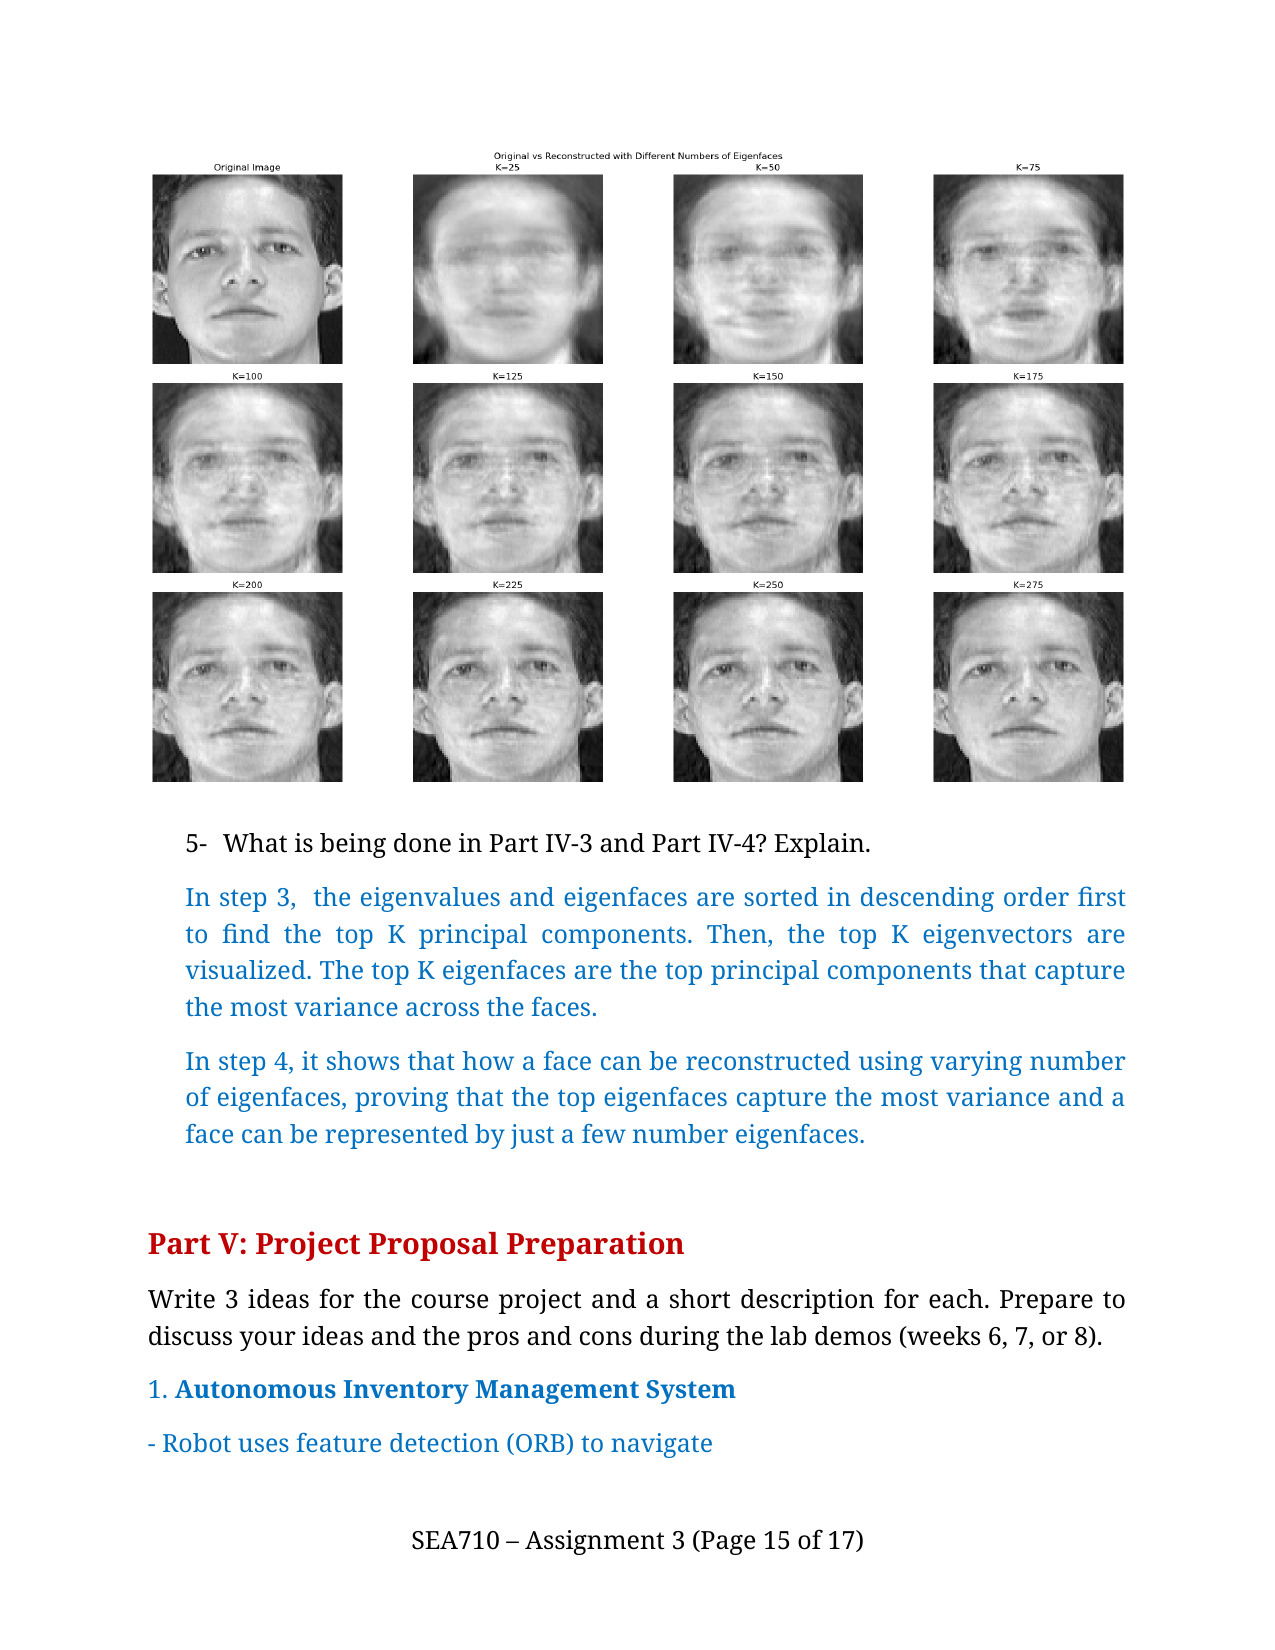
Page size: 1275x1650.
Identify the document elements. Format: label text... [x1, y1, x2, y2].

text In step 4, it shows that how a face can be reconstructed using varying number of eigenfaces, proving that the top eigenfaces capture the most variance and a face can be represented by just a few number eigenfaces. [185, 1043, 1127, 1151]
list What is being done in Part IV-3 and Part IV-4? Explain. [185, 826, 1127, 860]
picture [147, 147, 1128, 787]
text Write 3 ideas for the course project and a short description for each. Prepare to discuss your ideas and the pros and cons during the lab demos (weeks 6, 7, or 8). [148, 1282, 1127, 1353]
subtitle Part V: Project Proposal Preparation [148, 1224, 1127, 1263]
text - Robot uses feature detection (ORB) to navigate [148, 1425, 1127, 1459]
text 1. Autonomous Inventory Management System [148, 1372, 1127, 1406]
text In step 3, the eigenvalues and eigenfaces are sorted in descending order first to find the top K principal components. Then, the top K eigenvectors are visualized. The top K eigenfaces are the top principal components that capture the most variance across the faces. [185, 879, 1127, 1024]
